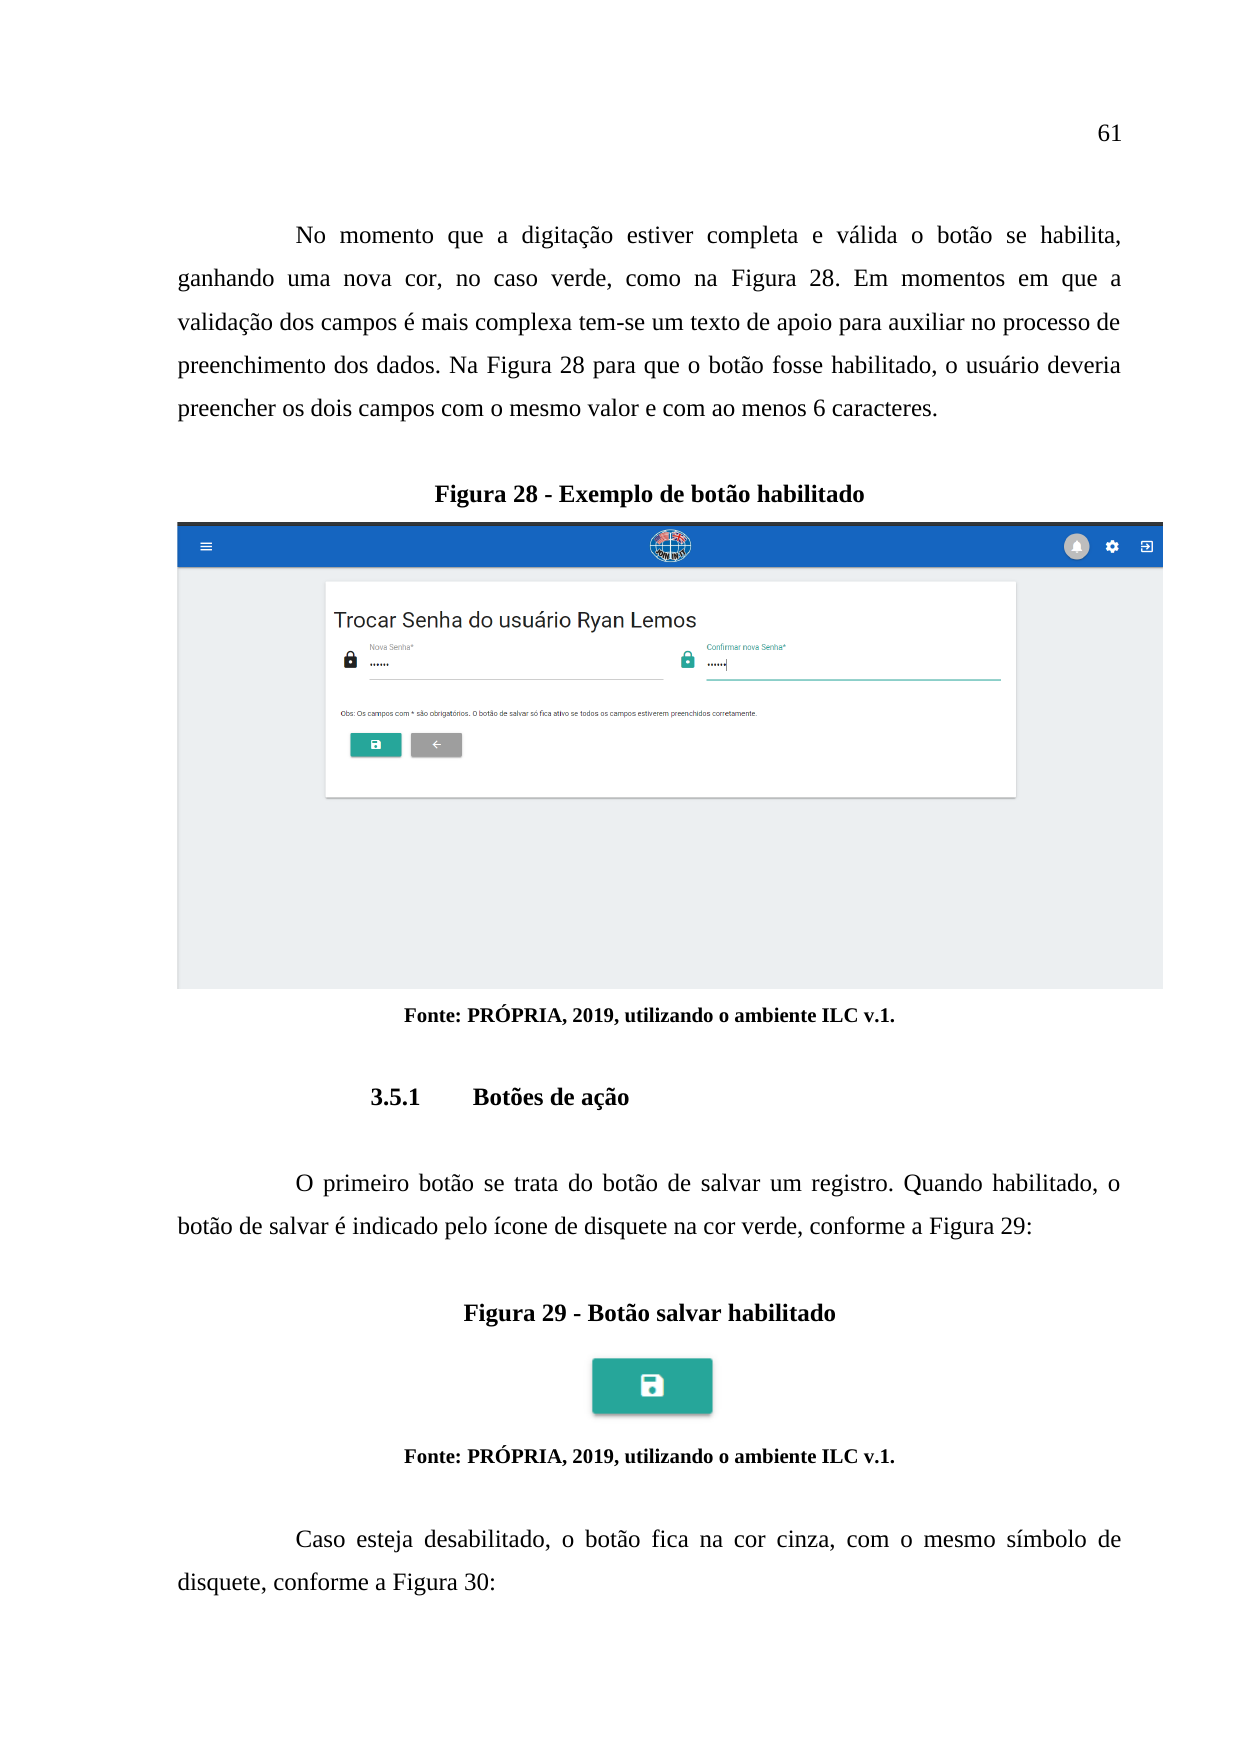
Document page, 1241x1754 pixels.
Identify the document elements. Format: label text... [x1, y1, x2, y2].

text Caso esteja desabilitado, o botão fica na cor cinza, com o mesmo símbolo de disquete, conforme a Figura 30: [177, 1524, 1122, 1596]
text O primeiro botão se trata do botão de salvar um registro. Quando habilitado, o botão de salvar é indicado pelo ícone de disquete na cor verde, conforme a Figura 29: [177, 1168, 1122, 1240]
text No momento que a digitação estiver completa e válida o botão se habilita, ganhando uma nova cor, no caso verde, como na Figura 28. Em momentos em que a validação dos campos é mais complexa tem-se um texto de apoio para auxiliar no processo de preenchimento dos dados. Na Figura 28 para que o botão fosse habilitado, o usuário deveria preencher os dois campos com o mesmo valor e com ao menos 6 caracteres. [177, 220, 1122, 422]
picture [573, 1340, 726, 1431]
text Fonte: PRÓPRIA, 2019, utilizando o ambiente ILC v.1. [177, 1003, 1122, 1027]
picture [177, 522, 1163, 989]
text Fonte: PRÓPRIA, 2019, utilizando o ambiente ILC v.1. [177, 1444, 1122, 1468]
subtitle Botões de ação [252, 1082, 1122, 1111]
